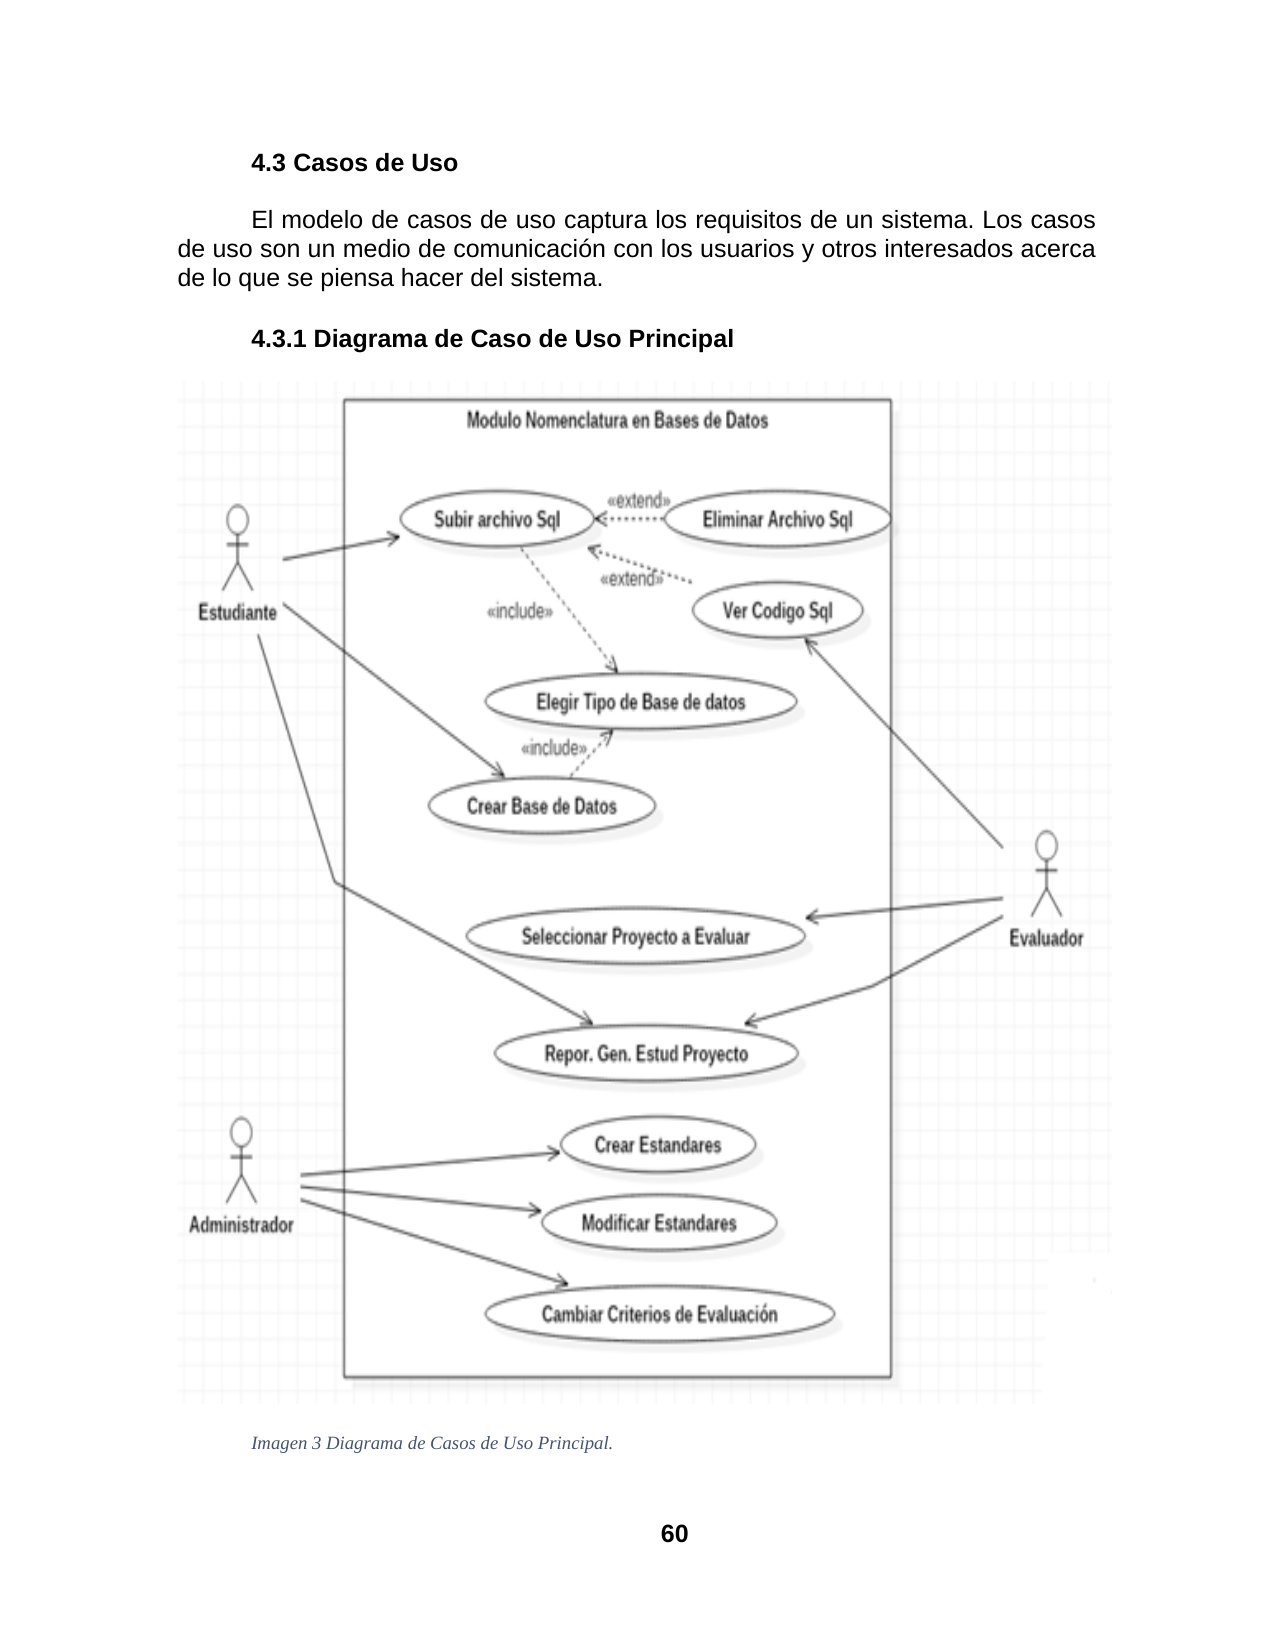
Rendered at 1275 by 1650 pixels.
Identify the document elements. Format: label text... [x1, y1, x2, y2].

text Imagen 3 Diagrama de Casos de Uso Principal. [177, 1432, 1098, 1454]
picture [177, 381, 1113, 1404]
subtitle Casos de Uso [251, 148, 1098, 176]
subtitle 4.3.1 Diagrama de Caso de Uso Principal [177, 324, 1098, 353]
text El modelo de casos de uso captura los requisitos de un sistema. Los casos de uso son un medio de comunicación con los usuarios y otros interesados acerca de lo que se piensa hacer del sistema. [177, 205, 1098, 291]
